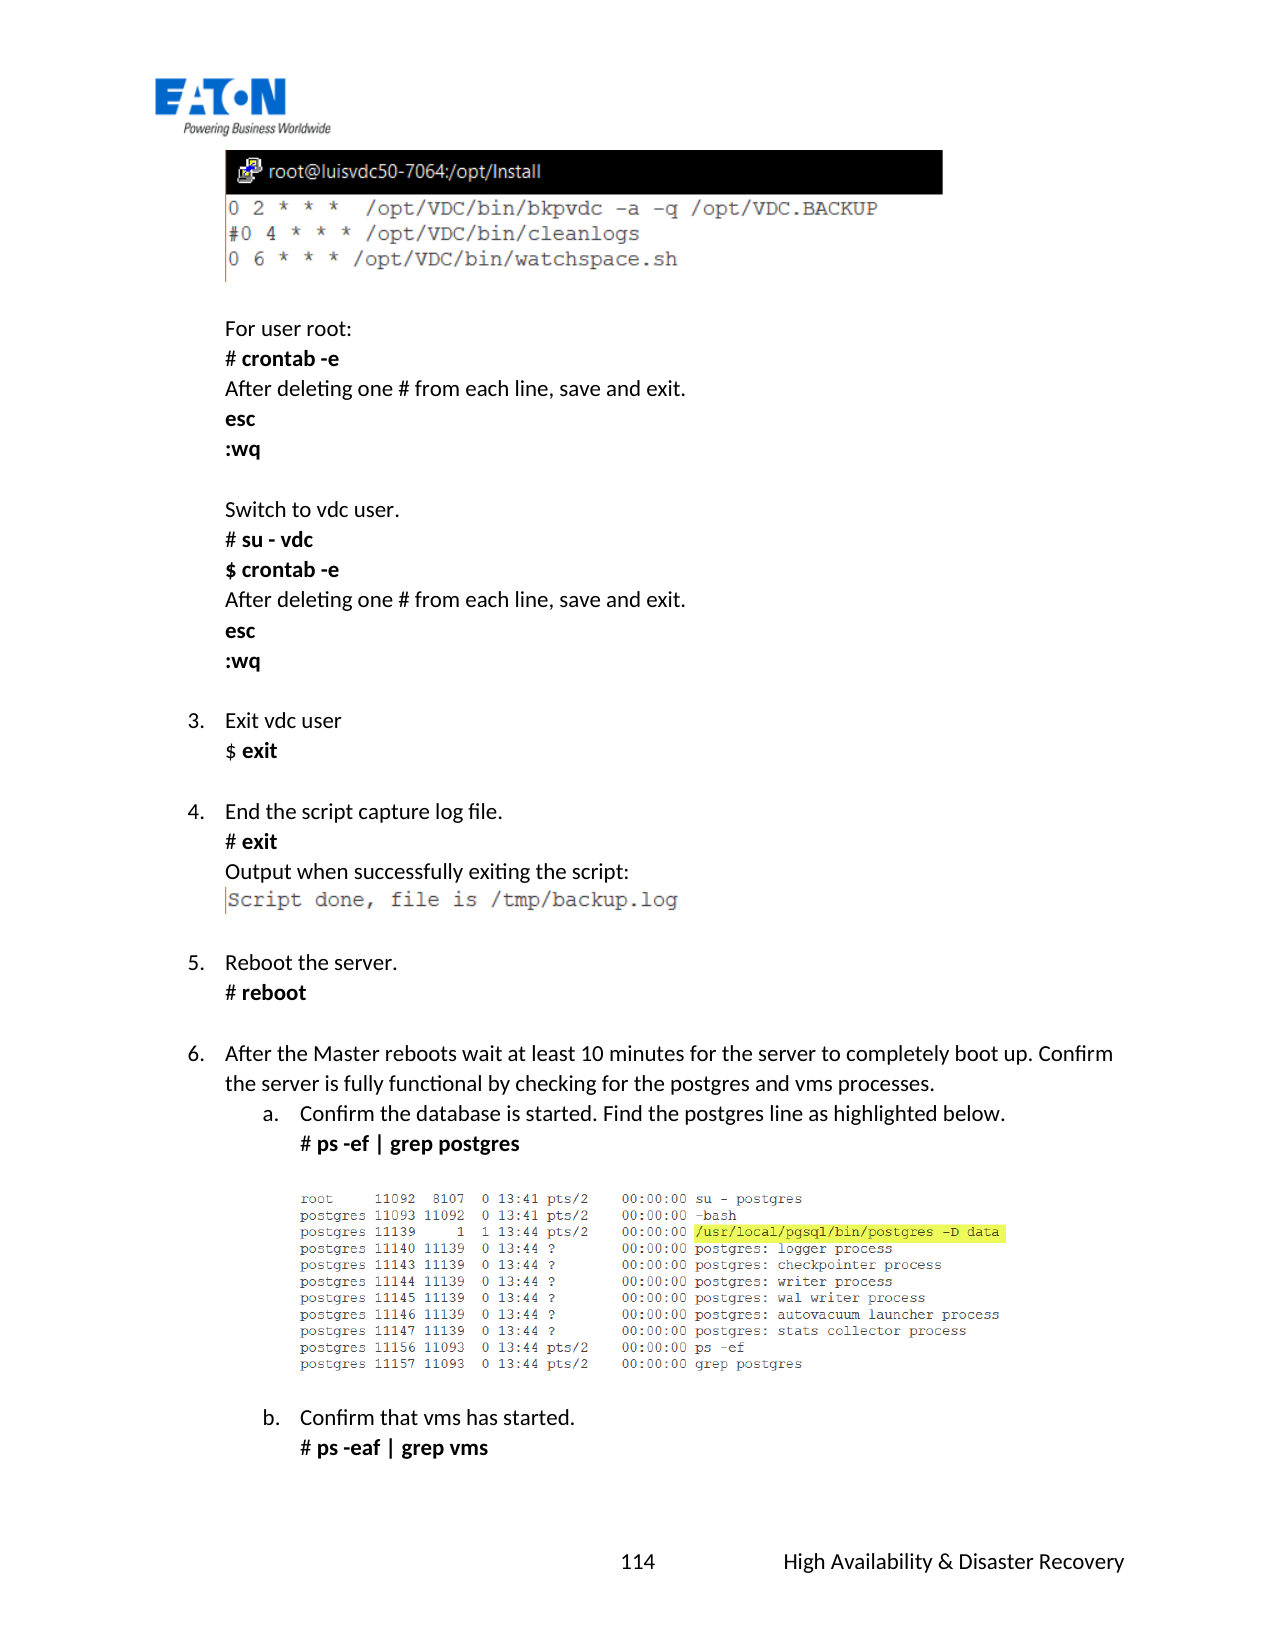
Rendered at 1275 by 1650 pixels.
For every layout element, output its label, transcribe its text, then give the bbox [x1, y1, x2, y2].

picture [300, 1189, 1024, 1371]
list Exit vdc user $ exit [187, 706, 1125, 795]
list Confirm that vms has started. # ps -eaf | grep vms [262, 1403, 1125, 1492]
list After the Master reboots wait at least 10 minutes for the server to completely boot up. Confirm the server is fully functional by checking for the postgres and vms processes. [187, 1039, 1125, 1097]
list Reboot the server. # reboot [187, 948, 1125, 1036]
list End the script capture log file. # exit Output when successfully exiting the script: [187, 797, 1125, 946]
picture [225, 150, 943, 282]
picture [225, 887, 788, 914]
picture [150, 75, 337, 140]
